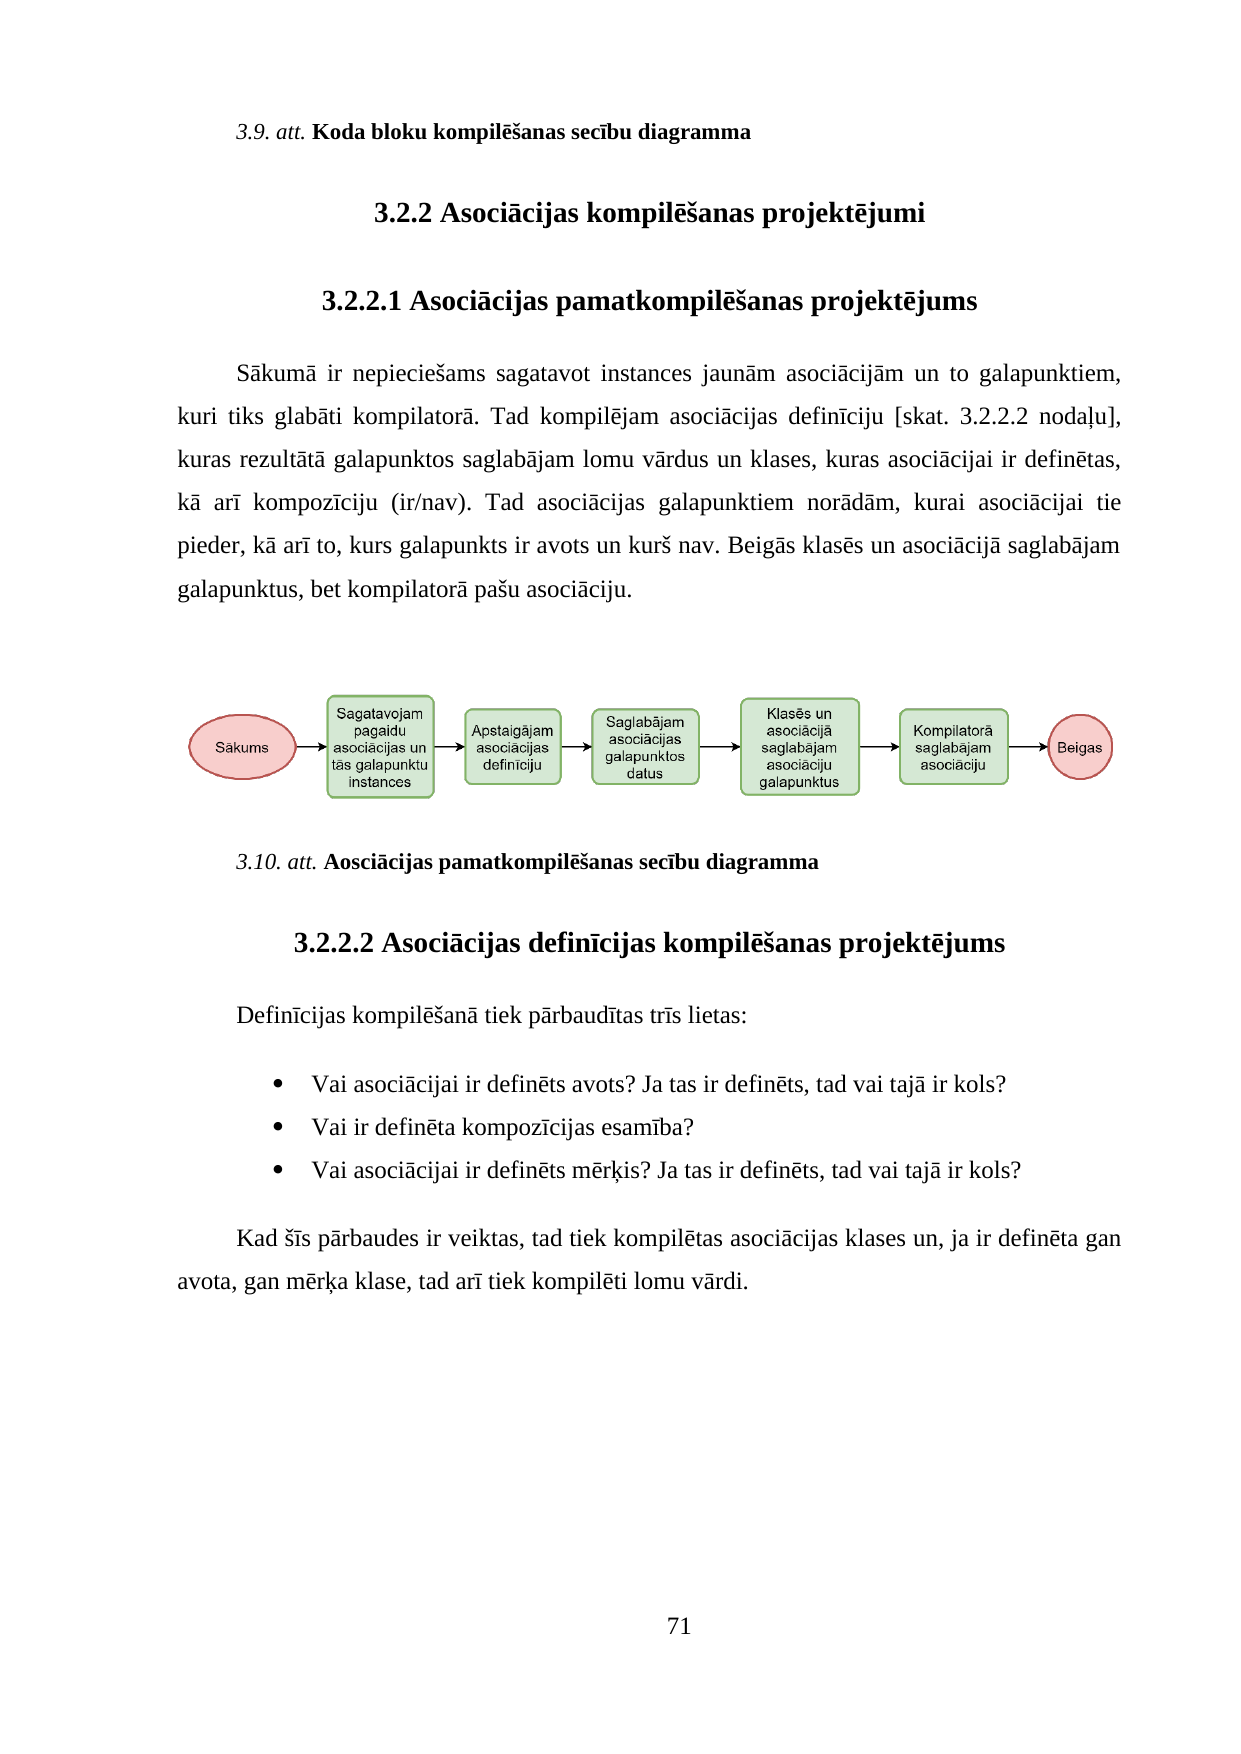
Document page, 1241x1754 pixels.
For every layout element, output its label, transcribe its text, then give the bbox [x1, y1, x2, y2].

subtitle 3.2.2 Asociācijas kompilēšanas projektējumi [177, 195, 1122, 228]
picture [177, 685, 1123, 809]
subtitle 3.2.2.1 Asociācijas pamatkompilēšanas projektējums [177, 283, 1122, 316]
text Sākumā ir nepieciešams sagatavot instances jaunām asociācijām un to galapunktiem, kuri tiks glabāti kompilatorā. Tad kompilējam asociācijas definīciju [skat. 3.2.2.2 nodaļu], kuras rezultātā galapunktos saglabājam lomu vārdus un klases, kuras asociācijai ir definētas, kā arī kompozīciju (ir/nav). Tad asociācijas galapunktiem norādām, kurai asociācijai tie pieder, kā arī to, kurs galapunkts ir avots un kurš nav. Beigās klasēs un asociācijā saglabājam galapunktus, bet kompilatorā pašu asociāciju. [177, 358, 1122, 602]
list Vai asociācijai ir definēts avots? Ja tas ir definēts, tad vai tajā ir kols? [273, 1069, 1122, 1097]
text Definīcijas kompilēšanā tiek pārbaudītas trīs lietas: [177, 1001, 1122, 1029]
text Kad šīs pārbaudes ir veiktas, tad tiek kompilētas asociācijas klases un, ja ir definēta gan avota, gan mērķa klase, tad arī tiek kompilēti lomu vārdi. [177, 1223, 1122, 1295]
text 3.10. att. Aosciācijas pamatkompilēšanas secību diagramma [177, 848, 1122, 875]
list Vai asociācijai ir definēts mērķis? Ja tas ir definēts, tad vai tajā ir kols? [273, 1155, 1122, 1184]
subtitle 3.2.2.2 Asociācijas definīcijas kompilēšanas projektējums [177, 925, 1122, 959]
list Vai ir definēta kompozīcijas esamība? [273, 1112, 1122, 1141]
text 3.9. att. Koda bloku kompilēšanas secību diagramma [177, 118, 1122, 144]
